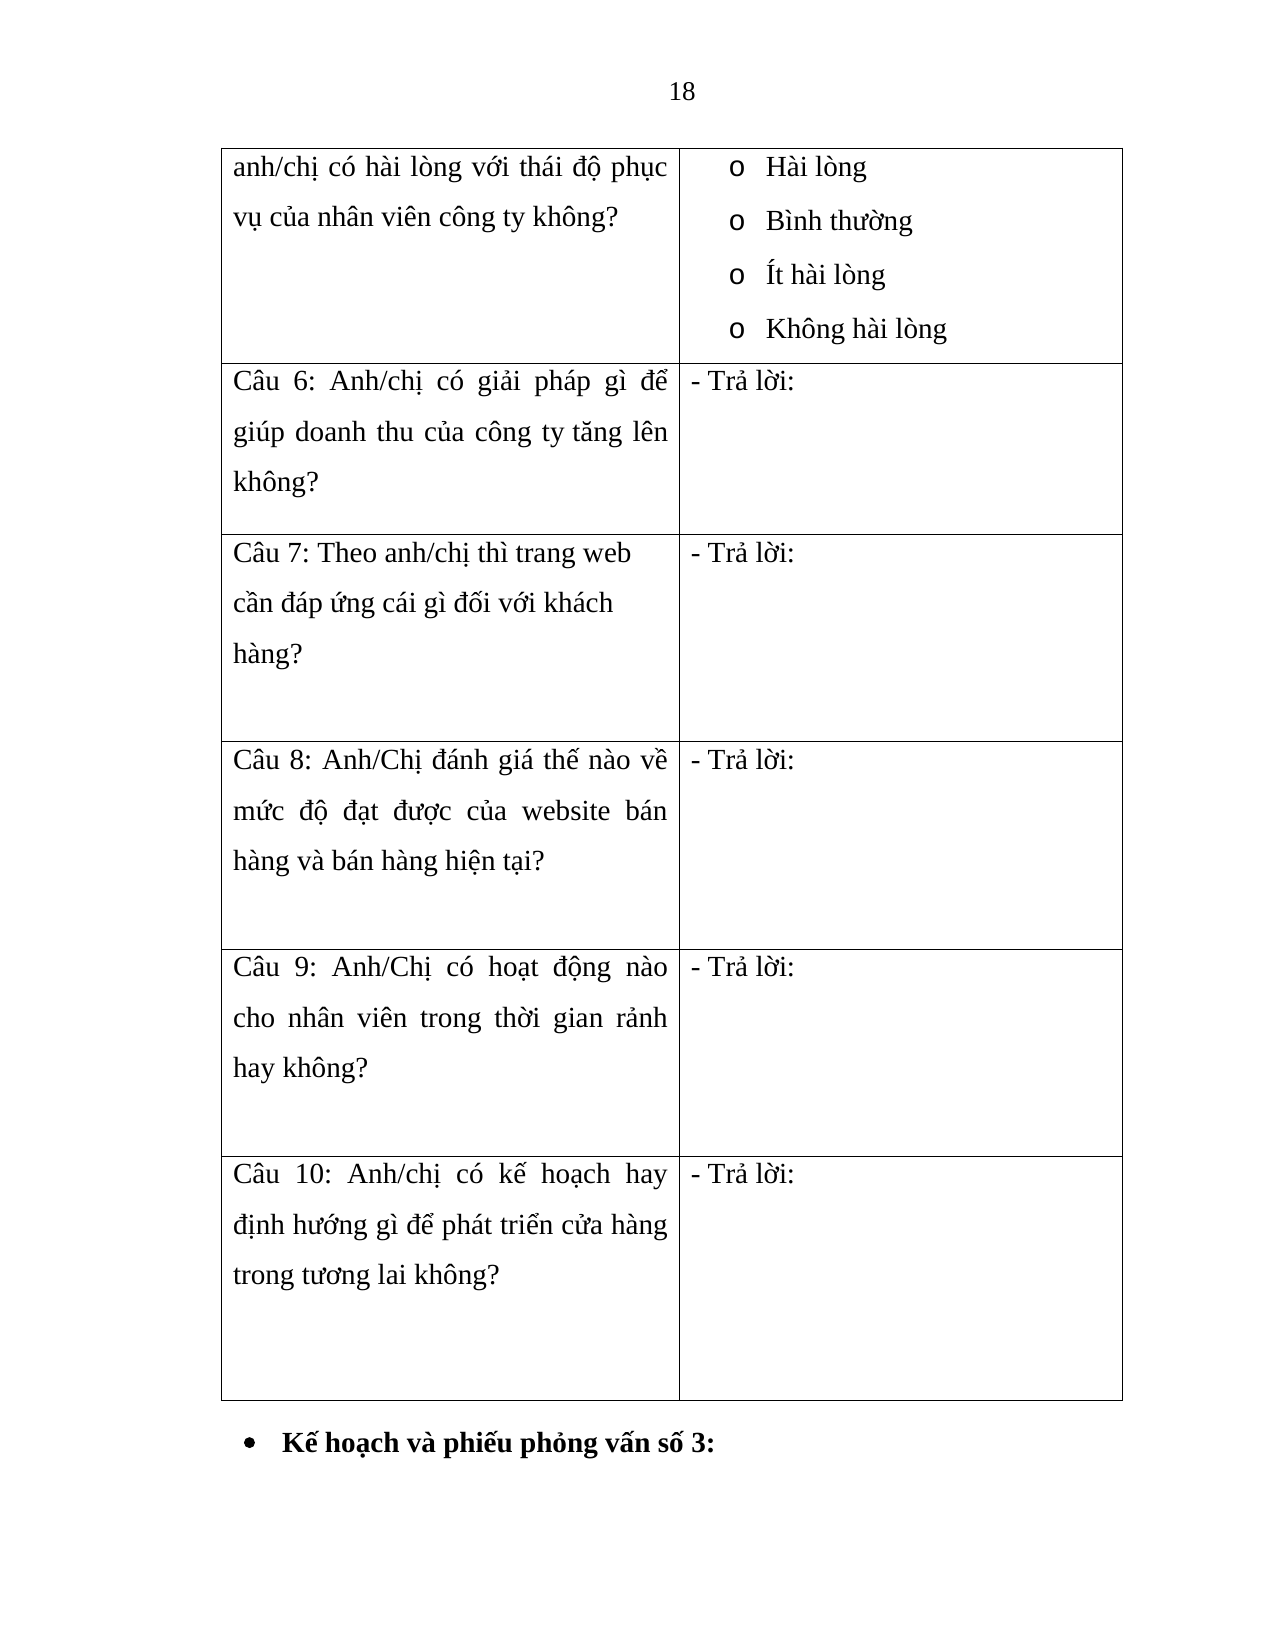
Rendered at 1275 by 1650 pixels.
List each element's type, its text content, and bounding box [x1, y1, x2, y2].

table_cell - Trả lời: [680, 950, 1122, 1156]
table_cell Câu 6: Anh/chị có giải pháp gì để giúp doanh thu của công ty tăng lên không? [222, 364, 679, 534]
table_cell - Trả lời: [680, 364, 1122, 534]
table_cell Câu 9: Anh/Chị có hoạt động nào cho nhân viên trong thời gian rảnh hay không? [222, 950, 679, 1156]
table_cell - Trả lời: [680, 535, 1122, 741]
table_cell - Trả lời: [680, 1157, 1122, 1399]
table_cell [222, 149, 679, 362]
table_cell Câu 8: Anh/Chị đánh giá thế nào về mức độ đạt được của website bán hàng và bán hàng hiện tại? [222, 742, 679, 948]
table_cell - Trả lời: [680, 742, 1122, 948]
table_cell Câu 10: Anh/chị có kế hoạch hay định hướng gì để phát triển cửa hàng trong tương lai không? [222, 1157, 679, 1399]
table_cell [680, 149, 1122, 362]
list Kế hoạch và phiếu phỏng vấn số 3: [244, 1426, 1157, 1459]
table_cell Câu 7: Theo anh/chị thì trang web cần đáp ứng cái gì đối với khách hàng? [222, 535, 679, 741]
